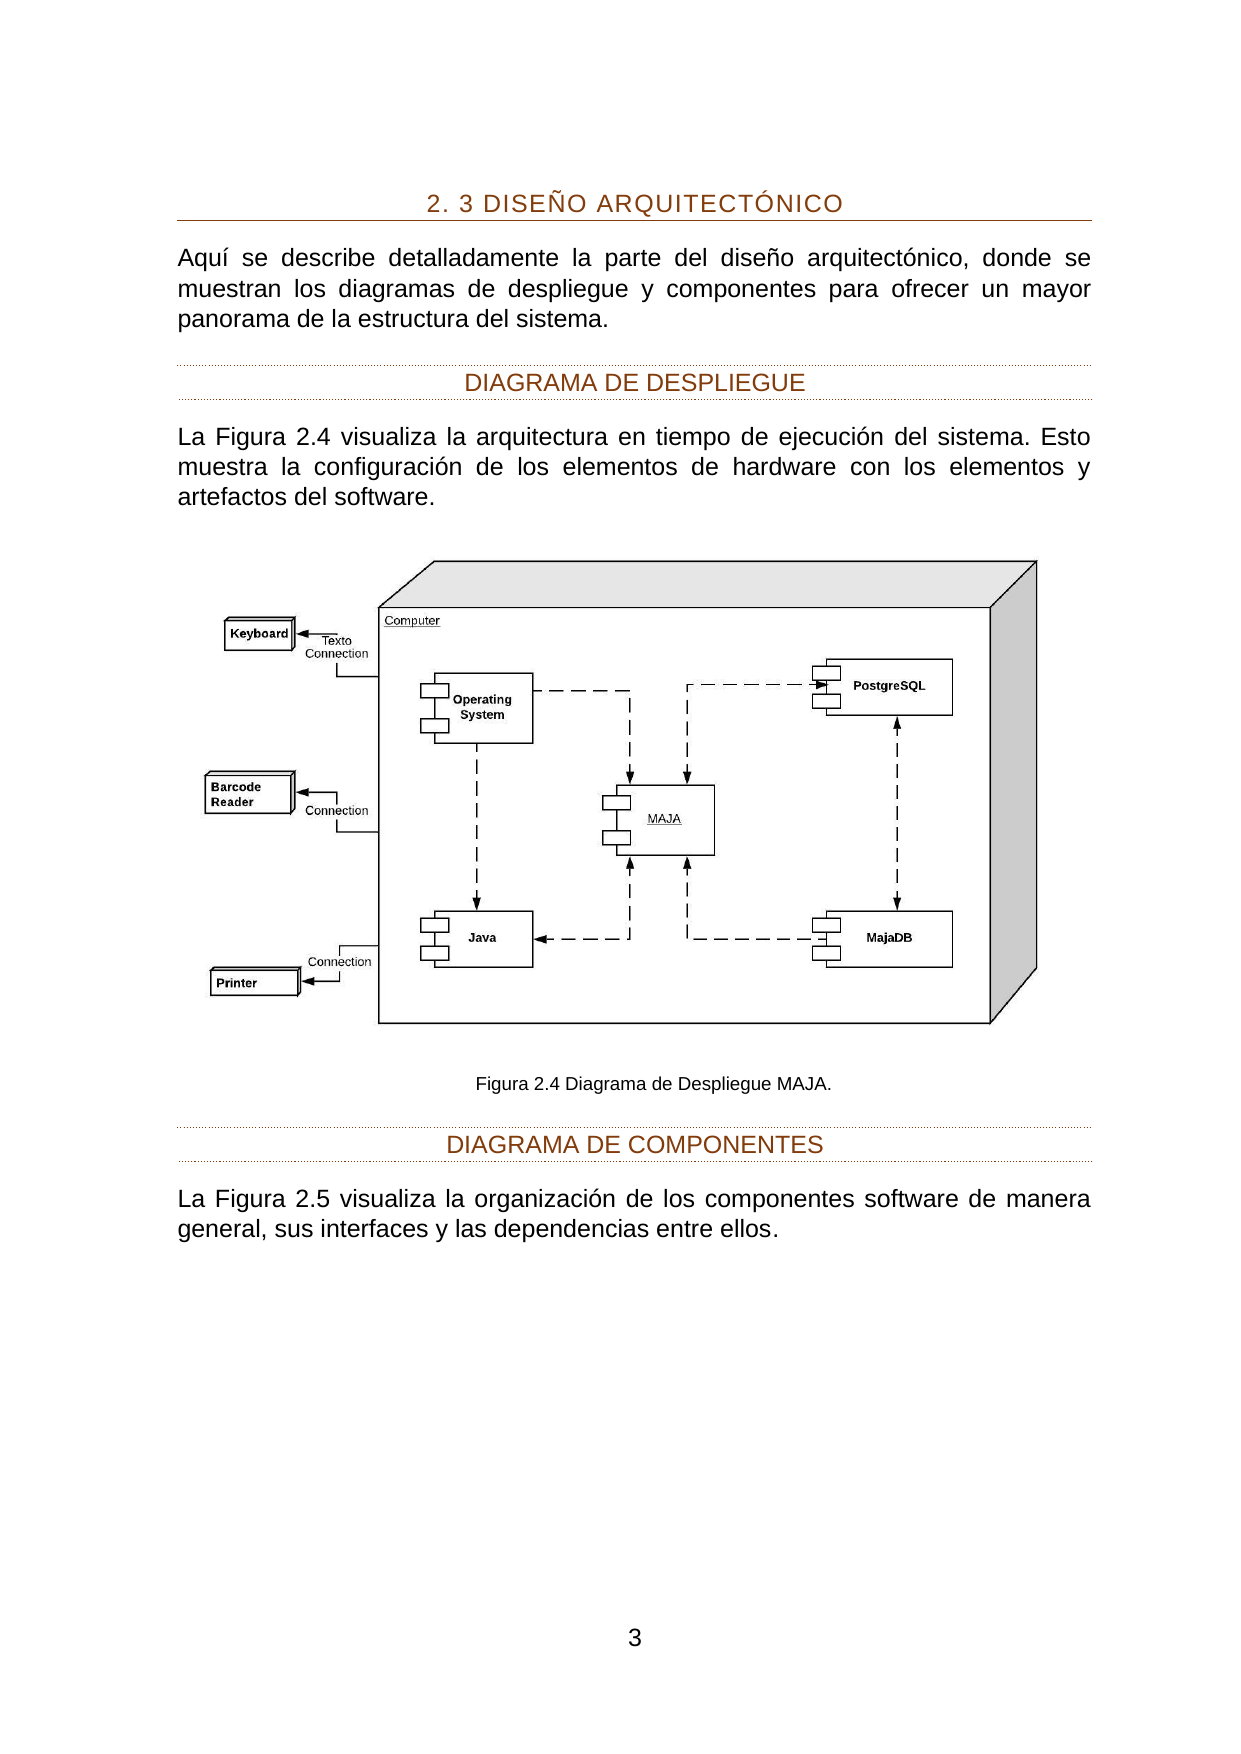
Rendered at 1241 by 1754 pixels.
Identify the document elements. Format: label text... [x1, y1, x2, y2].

subtitle 2. 3 Diseño Arquitectónico [177, 189, 1092, 220]
text Aquí se describe detalladamente la parte del diseño arquitectónico, donde se muestran los diagramas de despliegue y componentes para ofrecer un mayor panorama de la estructura del sistema. [177, 243, 1092, 332]
text La Figura 2.5 visualiza la organización de los componentes software de manera general, sus interfaces y las dependencias entre ellos. [177, 1184, 1092, 1243]
text La Figura 2.4 visualiza la arquitectura en tiempo de ejecución del sistema. Esto muestra la configuración de los elementos de hardware con los elementos y artefactos del software. [177, 422, 1092, 511]
text Figura 2.4 Diagrama de Despliegue MAJA. [215, 1072, 1092, 1094]
picture [177, 533, 1063, 1051]
subtitle Diagrama de Despliegue [177, 365, 1092, 400]
subtitle Diagrama de Componentes [177, 1127, 1092, 1162]
